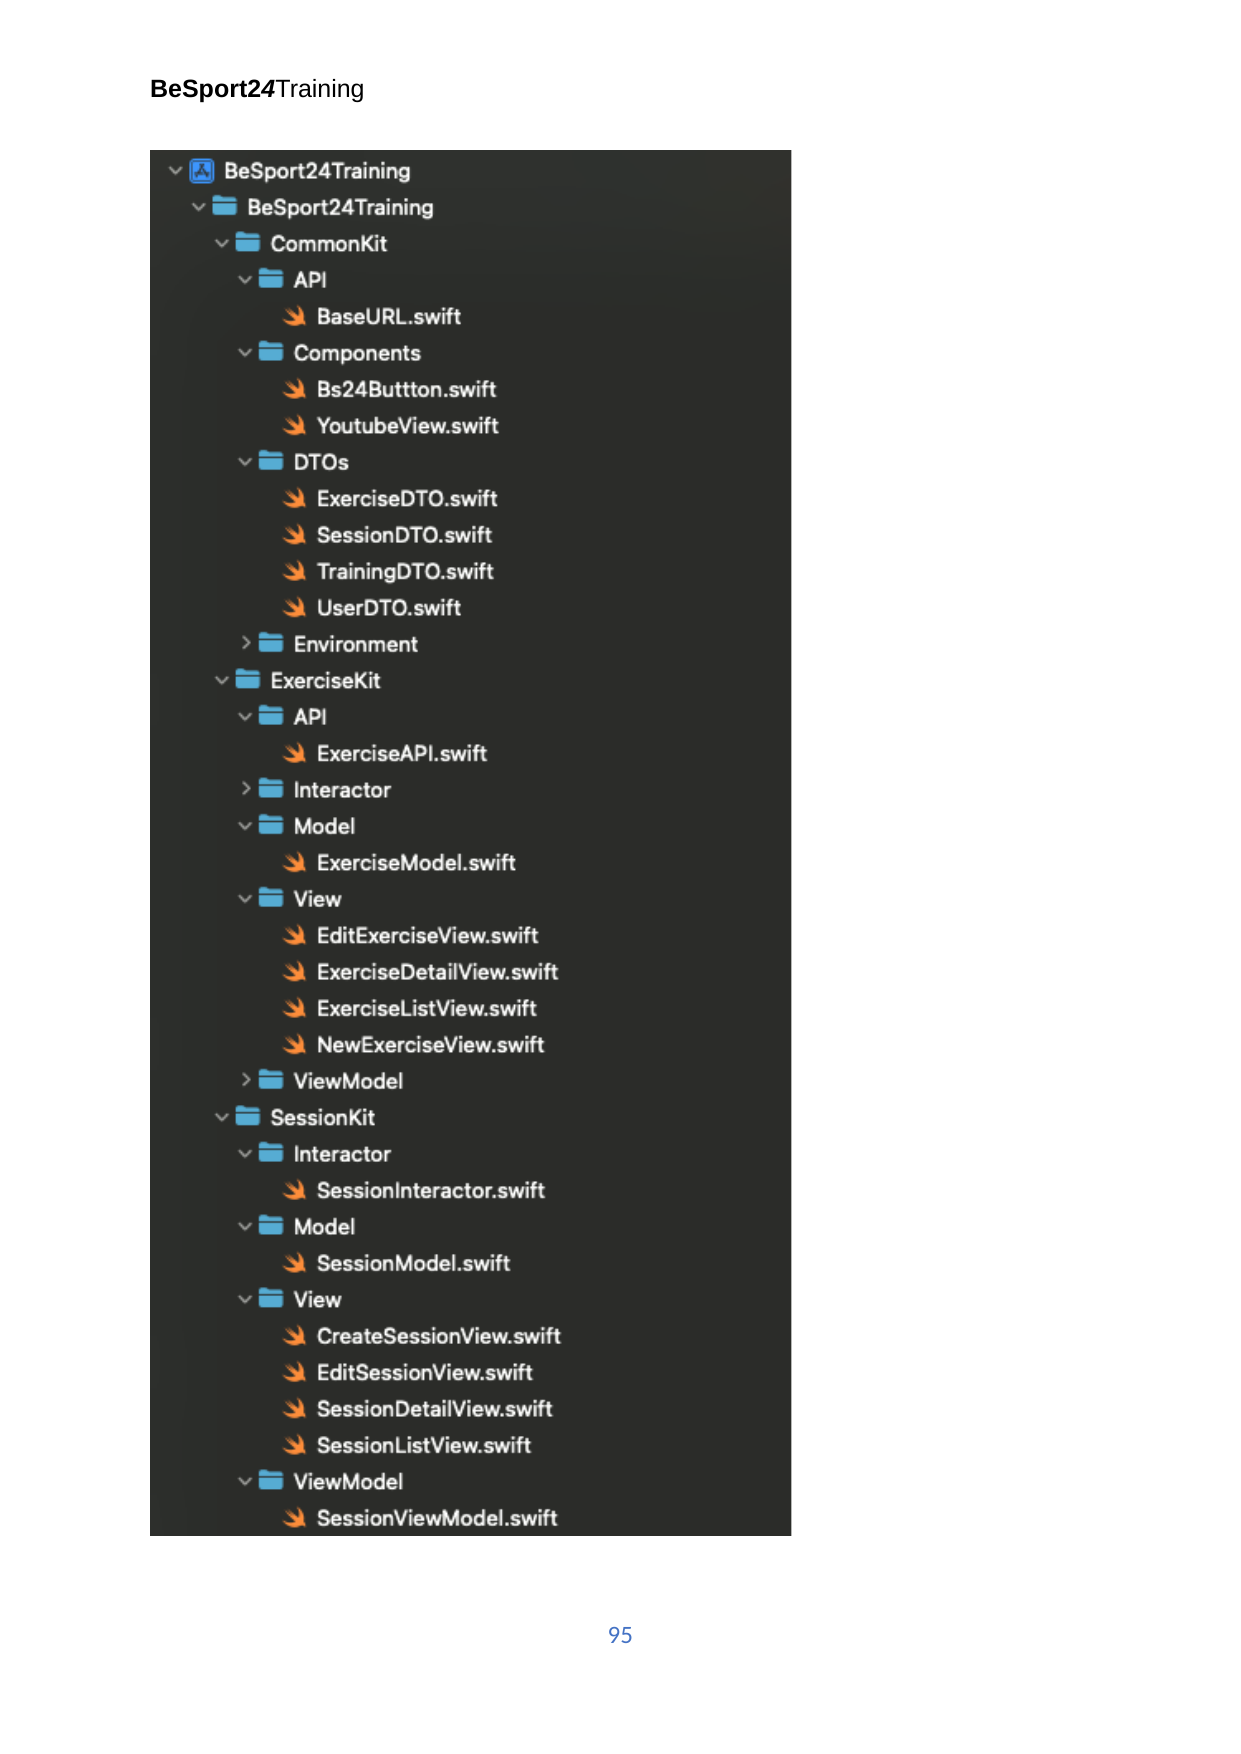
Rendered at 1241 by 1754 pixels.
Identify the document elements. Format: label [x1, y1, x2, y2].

picture [150, 150, 792, 1536]
